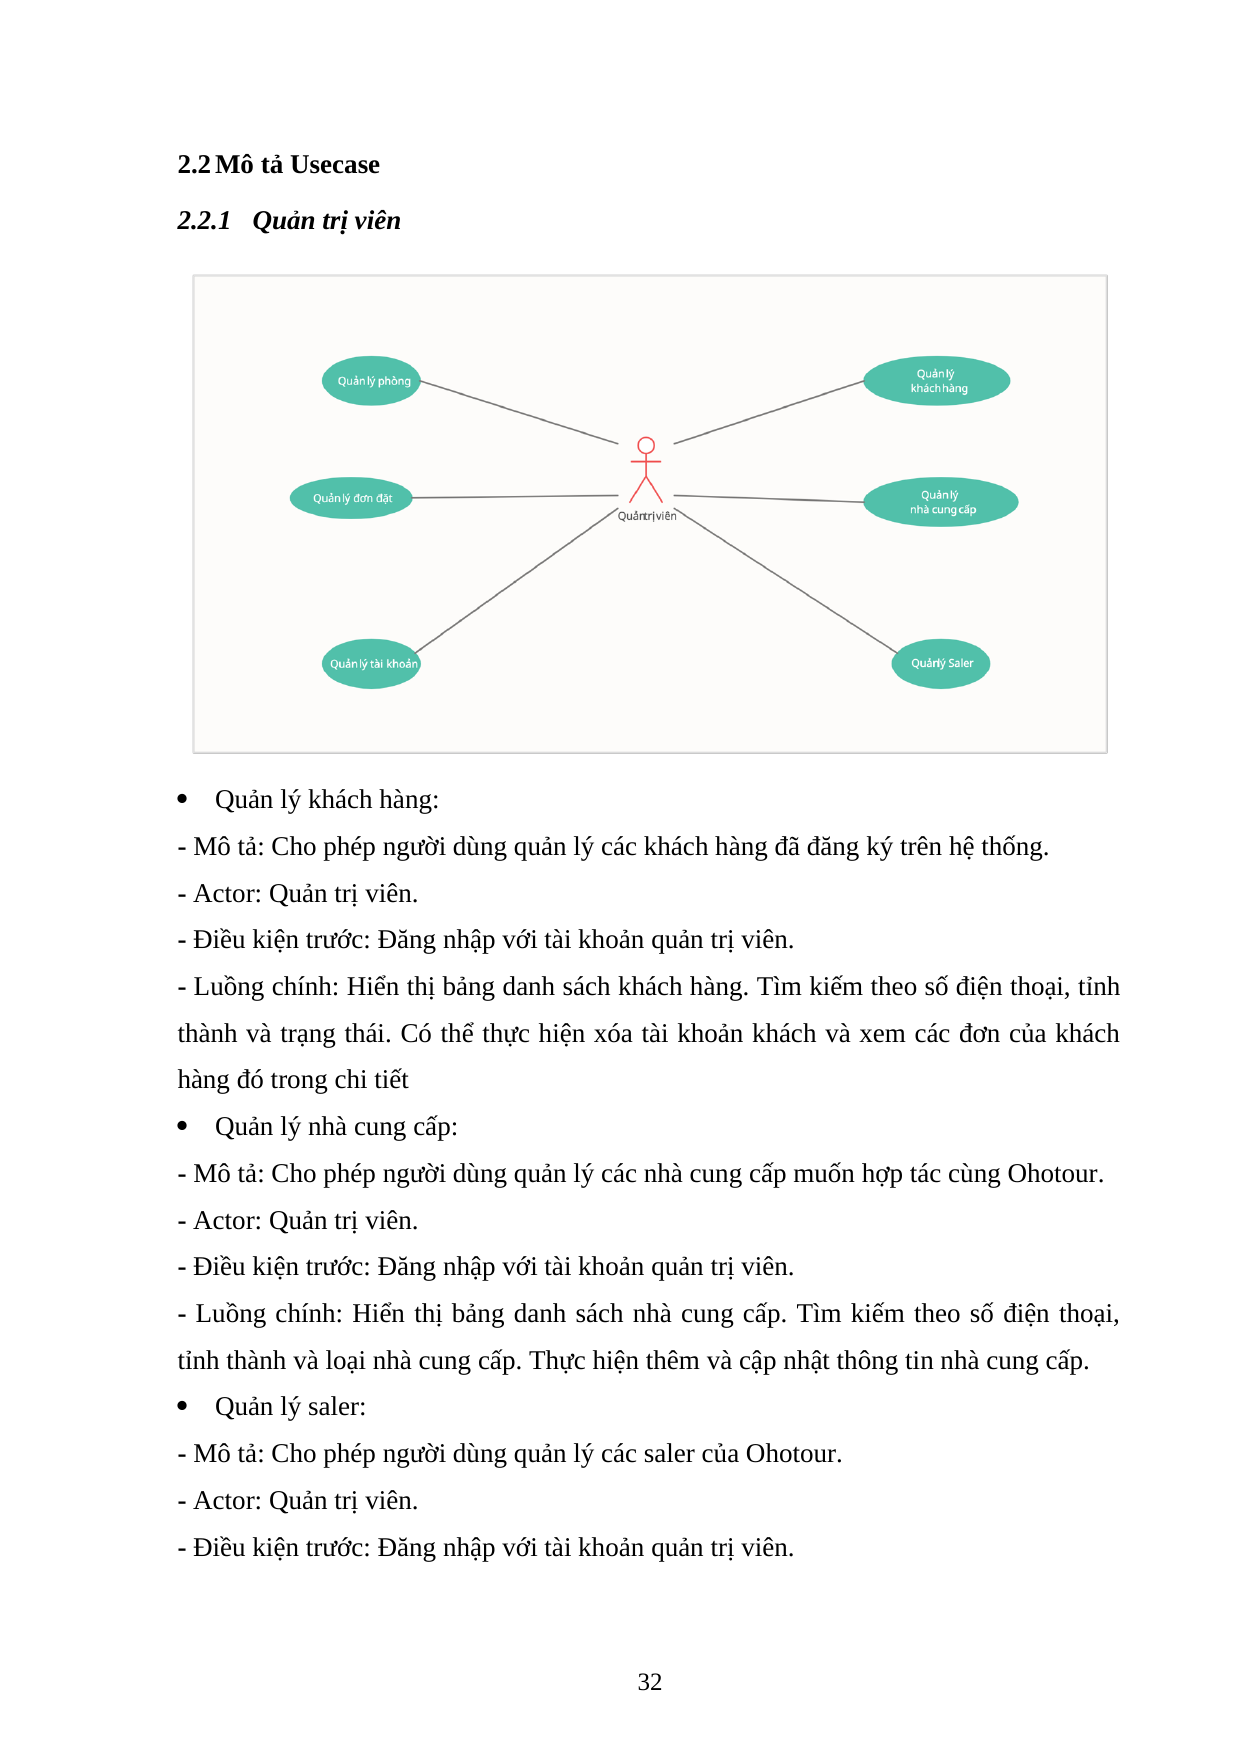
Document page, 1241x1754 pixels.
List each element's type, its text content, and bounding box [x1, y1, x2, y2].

text - Mô tả: Cho phép người dùng quản lý các nhà cung cấp muốn hợp tác cùng Ohotour. [177, 1157, 1122, 1188]
text - Mô tả: Cho phép người dùng quản lý các saler của Ohotour. [177, 1437, 1122, 1468]
list - Luồng chính: Hiển thị bảng danh sách khách hàng. Tìm kiếm theo số điện thoại, tỉnh thành và trạng thái. Có thể thực hiện xóa tài khoản khách và xem các đơn của khách hàng đó trong chi tiết [177, 970, 1122, 1095]
text - Actor: Quản trị viên. [177, 1484, 1122, 1515]
list Quản lý khách hàng: [177, 783, 1122, 815]
text - Điều kiện trước: Đăng nhập với tài khoản quản trị viên. [177, 1251, 1122, 1282]
list Quản lý saler: [177, 1391, 1122, 1422]
subtitle Quản trị viên [177, 204, 1122, 235]
list - Actor: Quản trị viên. [177, 877, 1122, 908]
picture [177, 260, 1123, 769]
list Quản lý nhà cung cấp: [177, 1110, 1122, 1142]
text - Luồng chính: Hiển thị bảng danh sách nhà cung cấp. Tìm kiếm theo số điện thoại, tỉnh thành và loại nhà cung cấp. Thực hiện thêm và cập nhật thông tin nhà cung cấp. [177, 1297, 1122, 1375]
text - Điều kiện trước: Đăng nhập với tài khoản quản trị viên. [177, 1531, 1122, 1562]
list - Mô tả: Cho phép người dùng quản lý các khách hàng đã đăng ký trên hệ thống. [177, 830, 1122, 861]
list - Điều kiện trước: Đăng nhập với tài khoản quản trị viên. [177, 924, 1122, 955]
subtitle Mô tả Usecase [177, 148, 1122, 179]
text - Actor: Quản trị viên. [177, 1204, 1122, 1235]
